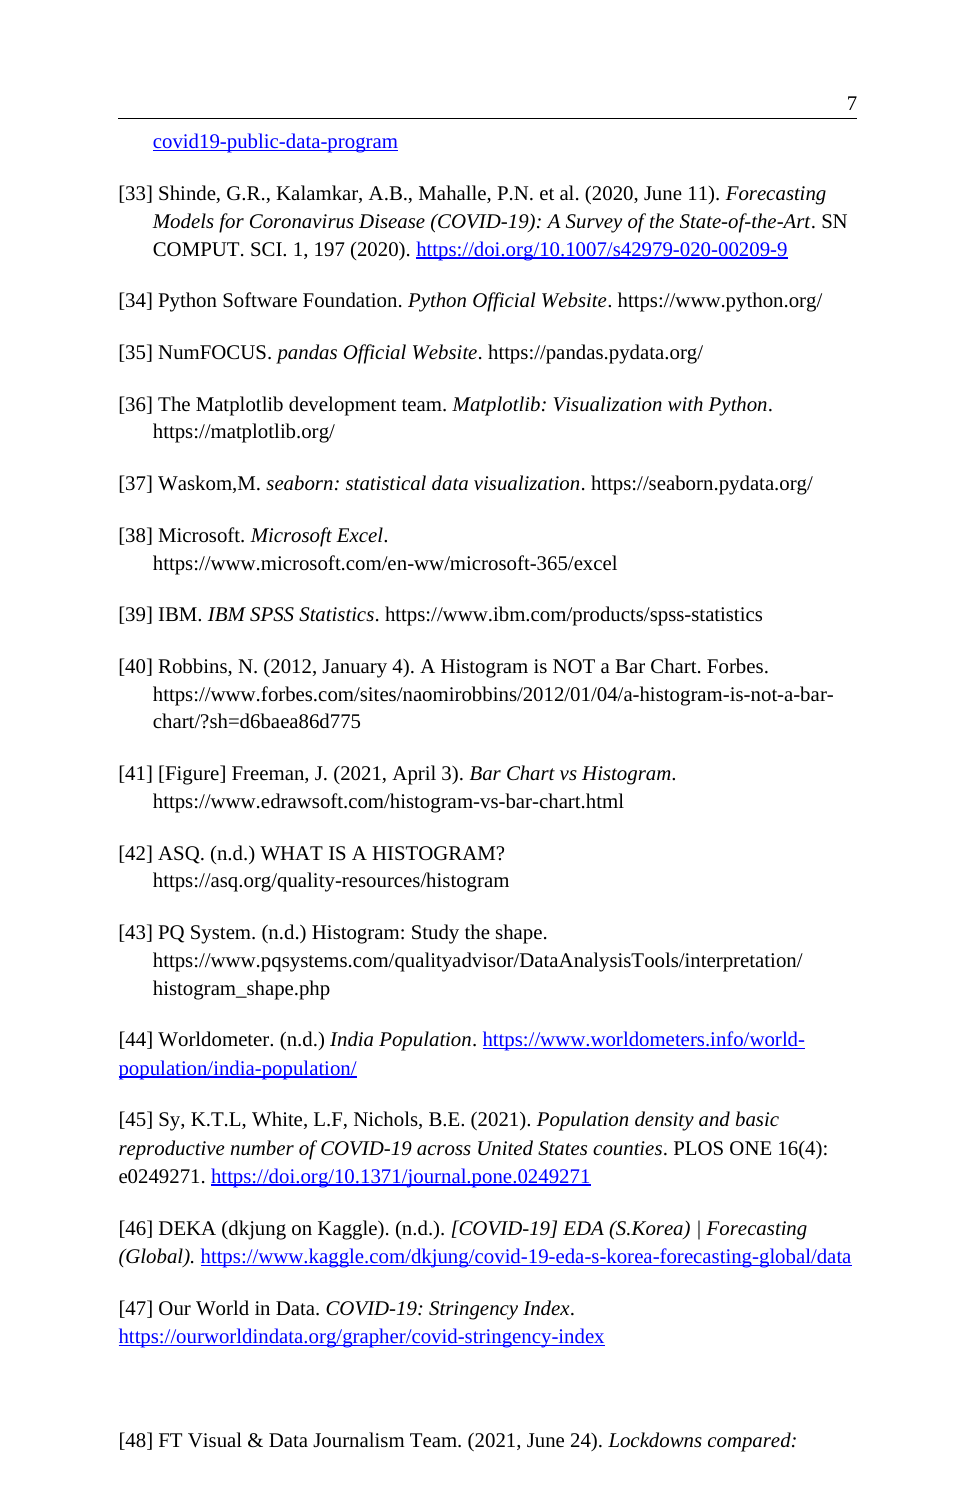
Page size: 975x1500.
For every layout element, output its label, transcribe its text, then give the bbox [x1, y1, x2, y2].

text [38] Microsoft. Microsoft Excel. https://www.microsoft.com/en-ww/microsoft-365/excel [118, 523, 856, 574]
text [36] The Matplotlib development team. Matplotlib: Visualization with Python. https://matplotlib.org/ [118, 391, 856, 443]
text [33] Shinde, G.R., Kalamkar, A.B., Mahalle, P.N. et al. (2020, June 11). Forecasting Models for Coronavirus Disease (COVID-19): A Survey of the State-of-the-Art. SN COMPUT. SCI. 1, 197 (2020). https://doi.org/10.1007/s42979-020-00209-9 [118, 181, 856, 261]
text [43] PQ System. (n.d.) Histogram: Study the shape. https://www.pqsystems.com/qualityadvisor/DataAnalysisTools/interpretation/histogram_shape.php [118, 920, 856, 1000]
text [41] [Figure] Freeman, J. (2021, April 3). Bar Chart vs Histogram. https://www.edrawsoft.com/histogram-vs-bar-chart.html [118, 761, 856, 813]
text [44] Worldometer. (n.d.) India Population. https://www.worldometers.info/world-population/india-population/ [118, 1027, 857, 1079]
text [47] Our World in Data. COVID-19: Stringency Index. https://ourworldindata.org/grapher/covid-stringency-index [118, 1296, 857, 1348]
text [40] Robbins, N. (2012, January 4). A Histogram is NOT a Bar Chart. Forbes. https://www.forbes.com/sites/naomirobbins/2012/01/04/a-histogram-is-not-a-bar-chart/?sh=d6baea86d775 [118, 654, 856, 733]
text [118, 129, 856, 153]
text [46] DEKA (dkjung on Kaggle). (n.d.). [COVID-19] EDA (S.Korea) | Forecasting (Global). https://www.kaggle.com/dkjung/covid-19-eda-s-korea-forecasting-global/data [118, 1216, 857, 1268]
text [34] Python Software Foundation. Python Official Website. https://www.python.org/ [118, 288, 856, 312]
text [42] ASQ. (n.d.) WHAT IS A HISTOGRAM? https://asq.org/quality-resources/histogram [118, 841, 856, 892]
text [37] Waskom,M. seaborn: statistical data visualization. https://seaborn.pydata.org/ [118, 471, 856, 495]
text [118, 1428, 857, 1452]
text [35] NumFOCUS. pandas Official Website. https://pandas.pydata.org/ [118, 340, 856, 364]
text [39] IBM. IBM SPSS Statistics. https://www.ibm.com/products/spss-statistics [118, 602, 856, 626]
text [45] Sy, K.T.L, White, L.F, Nichols, B.E. (2021). Population density and basic reproductive number of COVID-19 across United States counties. PLOS ONE 16(4): e0249271. https://doi.org/10.1371/journal.pone.0249271 [118, 1107, 857, 1188]
